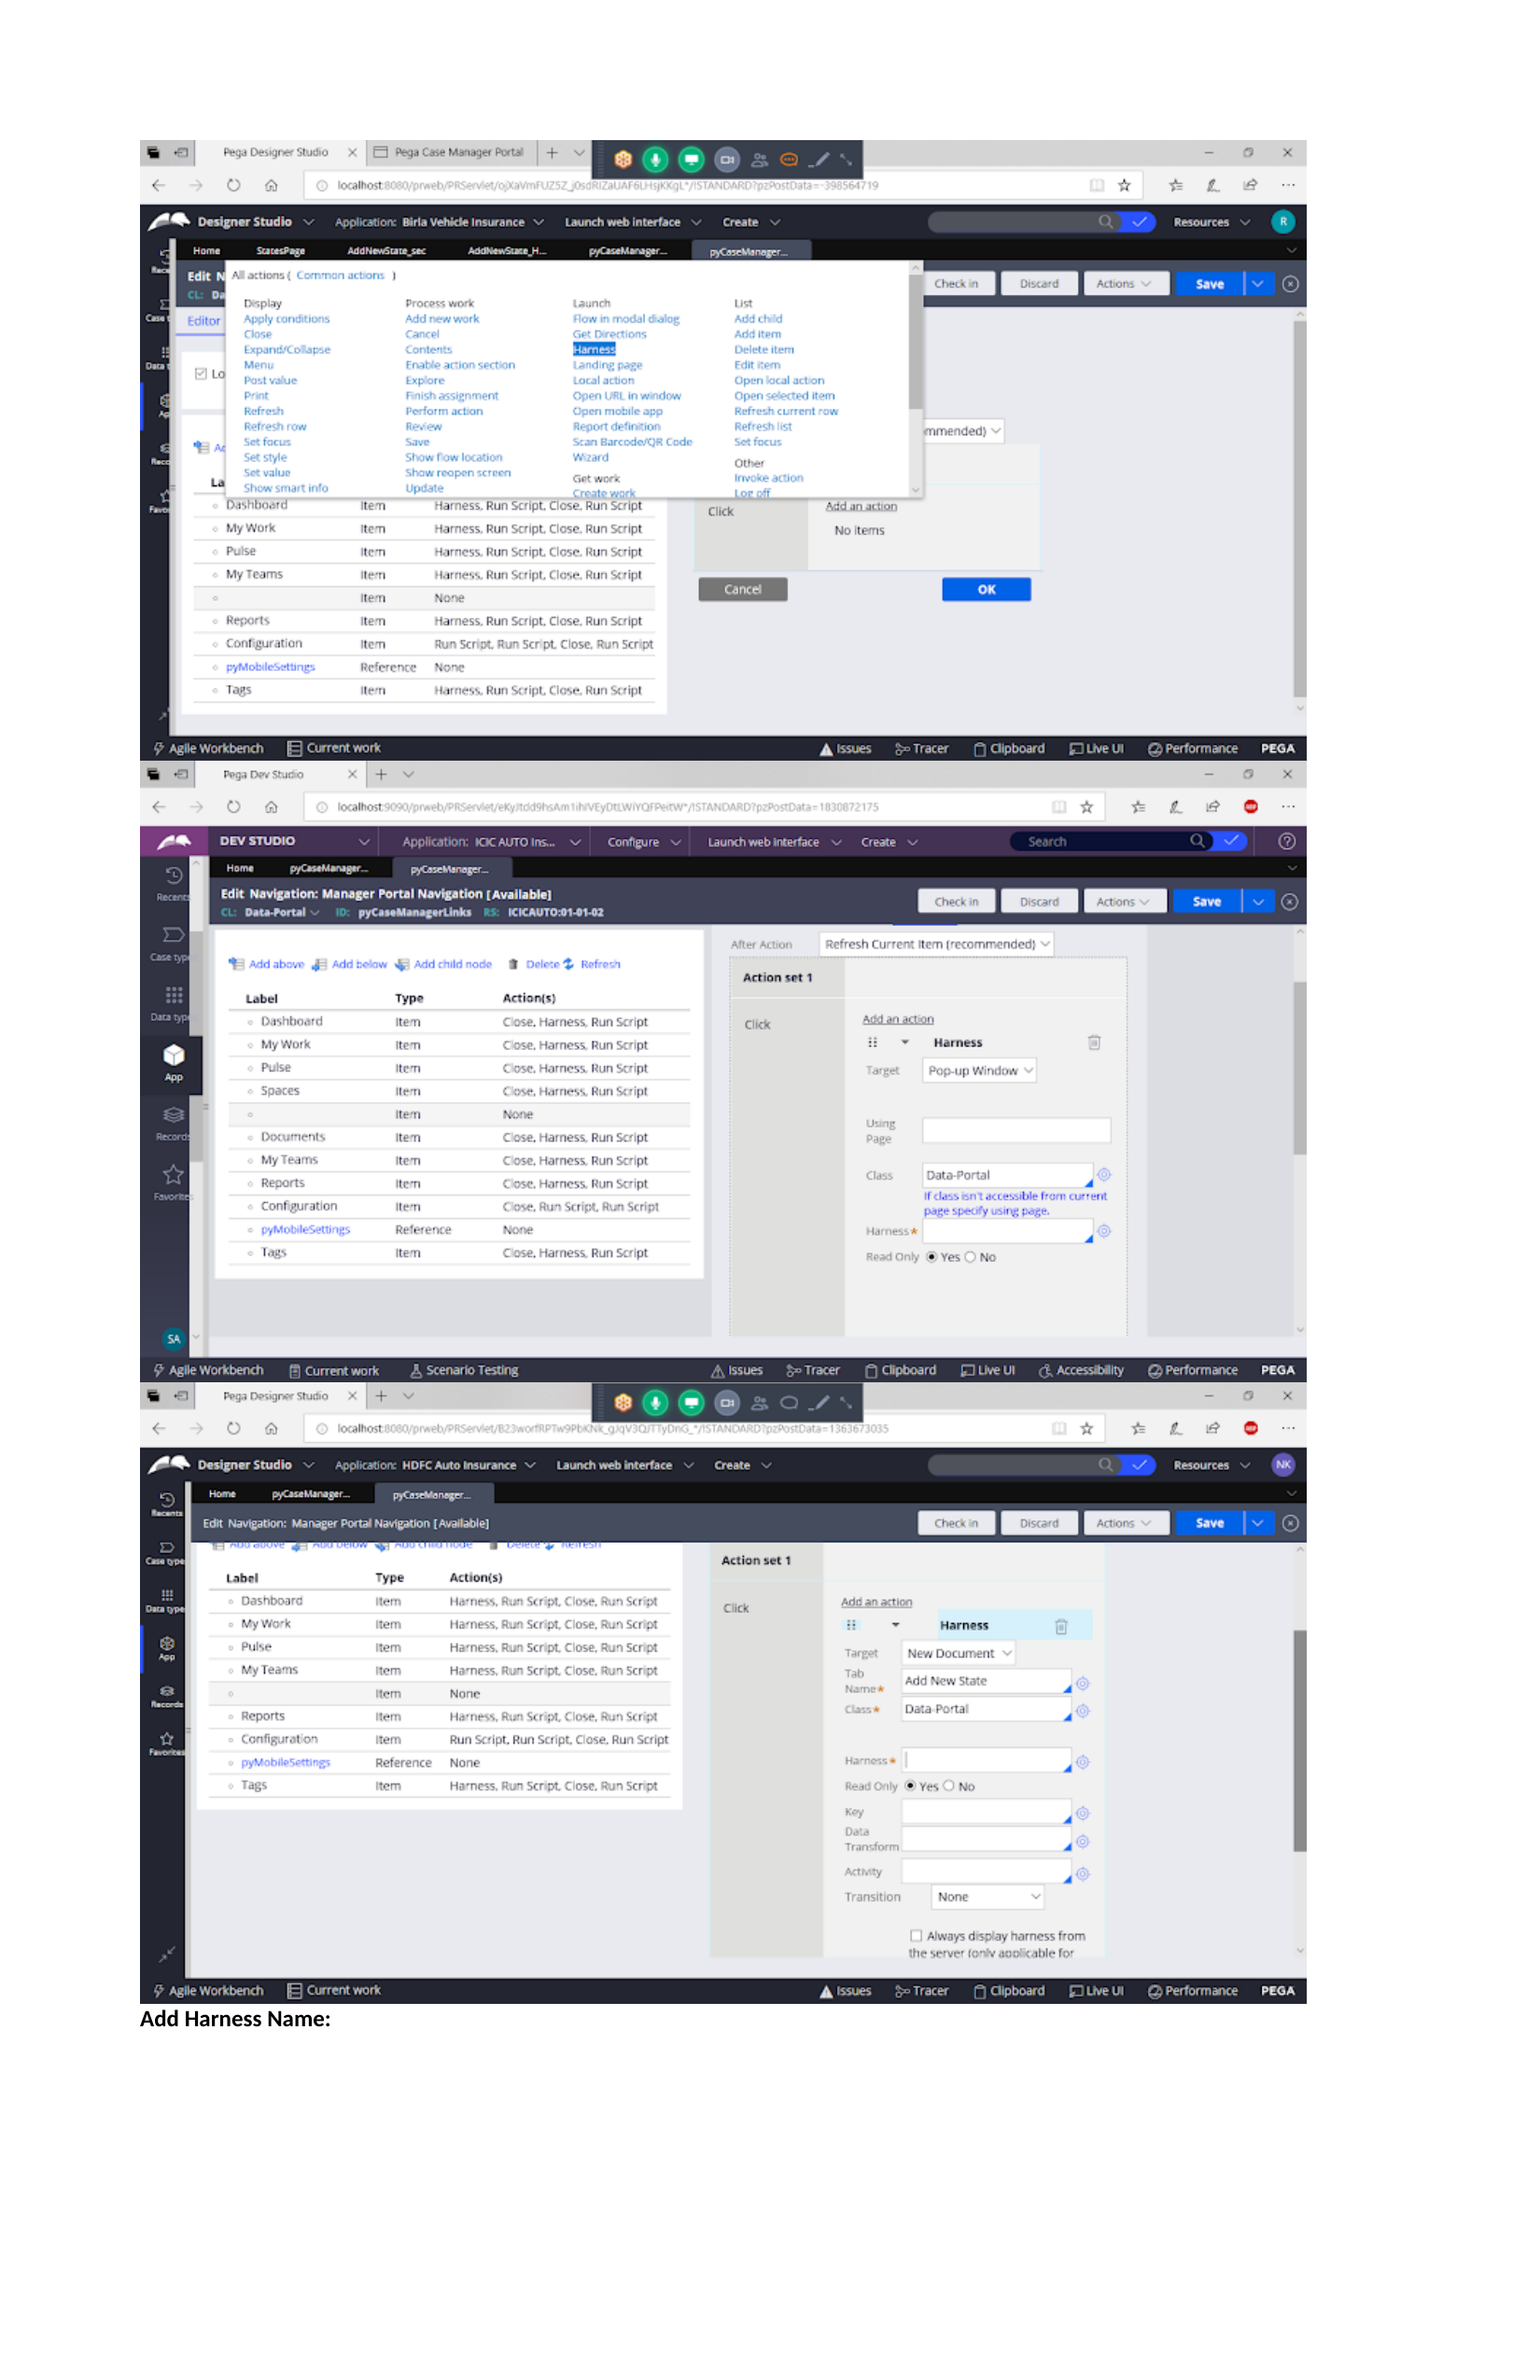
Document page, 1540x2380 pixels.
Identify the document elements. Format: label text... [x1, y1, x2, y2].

picture [140, 140, 1307, 2004]
text Add Harness Name: [140, 2004, 1400, 2032]
